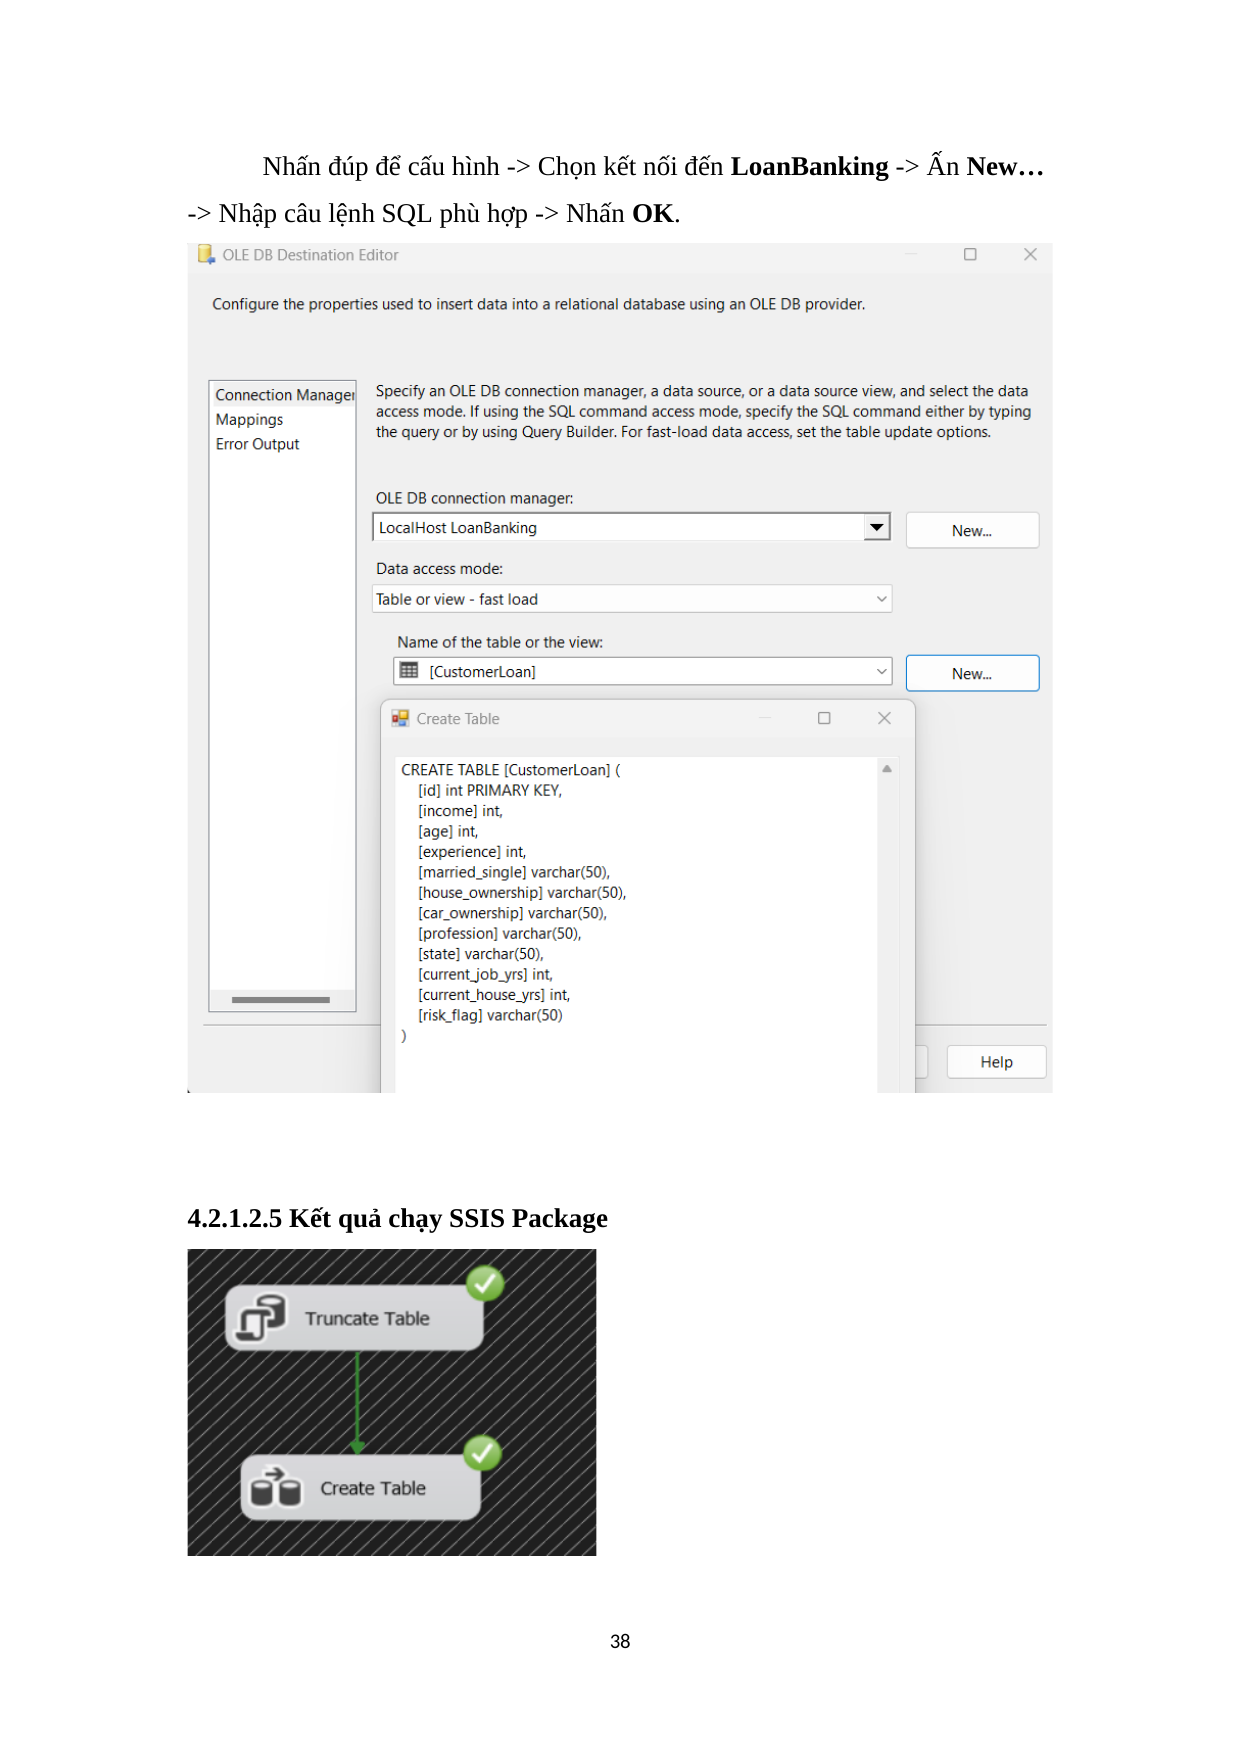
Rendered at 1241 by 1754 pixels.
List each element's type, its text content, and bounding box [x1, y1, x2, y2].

picture [187, 243, 1053, 1093]
picture [187, 1249, 597, 1556]
text Nhấn đúp để cấu hình -> Chọn kết nối đến LoanBanking -> Ấn New… -> Nhập câu lệnh SQL phù hợp -> Nhấn OK. [187, 150, 1053, 228]
subtitle 4.2.1.2.5 Kết quả chạy SSIS Package [187, 1202, 1053, 1233]
